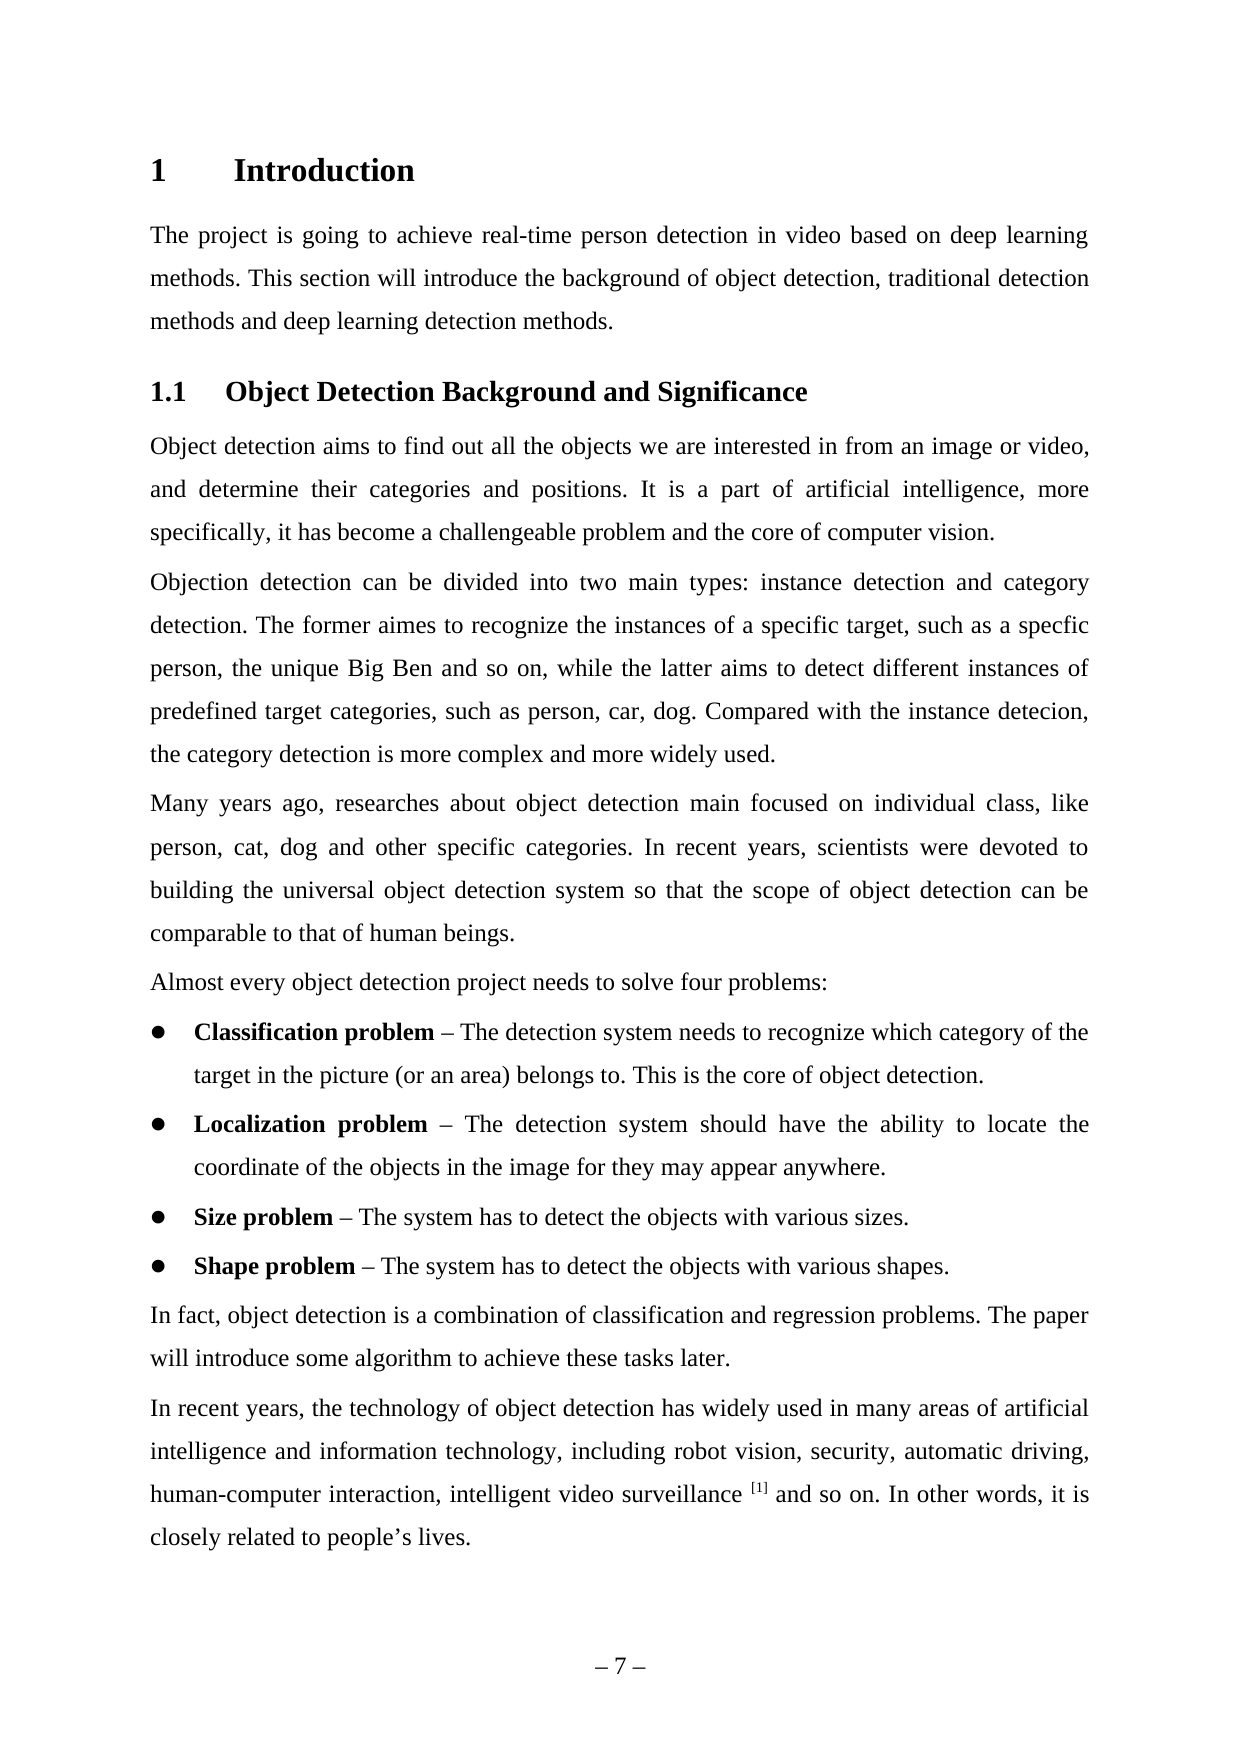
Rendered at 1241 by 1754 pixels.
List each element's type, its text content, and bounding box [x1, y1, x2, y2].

text The project is going to achieve real-time person detection in video based on deep learning methods. This section will introduce the background of object detection, traditional detection methods and deep learning detection methods. [150, 220, 1090, 335]
list Size problem – The system has to detect the objects with various sizes. [150, 1202, 1090, 1230]
list Classification problem – The detection system needs to recognize which category of the target in the picture (or an area) belongs to. This is the core of object detection. [150, 1017, 1090, 1088]
list Localization problem – The detection system should have the ability to locate the coordinate of the objects in the image for they may appear anywhere. [150, 1109, 1090, 1181]
subtitle 1 Introduction [150, 150, 1090, 188]
text Almost every object detection project needs to solve four problems: [150, 967, 1090, 996]
list Shape problem – The system has to detect the objects with various shapes. [150, 1251, 1090, 1280]
subtitle 1.1 Object Detection Background and Significance [150, 374, 1090, 408]
text Objection detection can be divided into two main types: instance detection and category detection. The former aimes to recognize the instances of a specific target, such as a specfic person, the unique Big Ben and so on, while the latter aims to detect different instances of predefined target categories, such as person, car, dog. Compared with the instance detecion, the category detection is more complex and more widely used. [150, 567, 1090, 768]
text In fact, object detection is a combination of classification and regression problems. The paper will introduce some algorithm to achieve these tasks later. [150, 1300, 1090, 1372]
text Object detection aims to find out all the objects we are interested in from an image or video, and determine their categories and positions. It is a part of artificial intelligence, more specifically, it has become a challengeable problem and the core of computer vision. [150, 431, 1090, 546]
text Many years ago, researches about object detection main focused on individual class, like person, cat, dog and other specific categories. In recent years, scientists were devoted to building the universal object detection system so that the scope of object detection can be comparable to that of human beings. [150, 788, 1090, 947]
text In recent years, the technology of object detection has widely used in many areas of artificial intelligence and information technology, including robot vision, security, automatic driving, human-computer interaction, intelligent video surveillance [1] and so on. In other words, it is closely related to people’s lives. [150, 1393, 1090, 1551]
